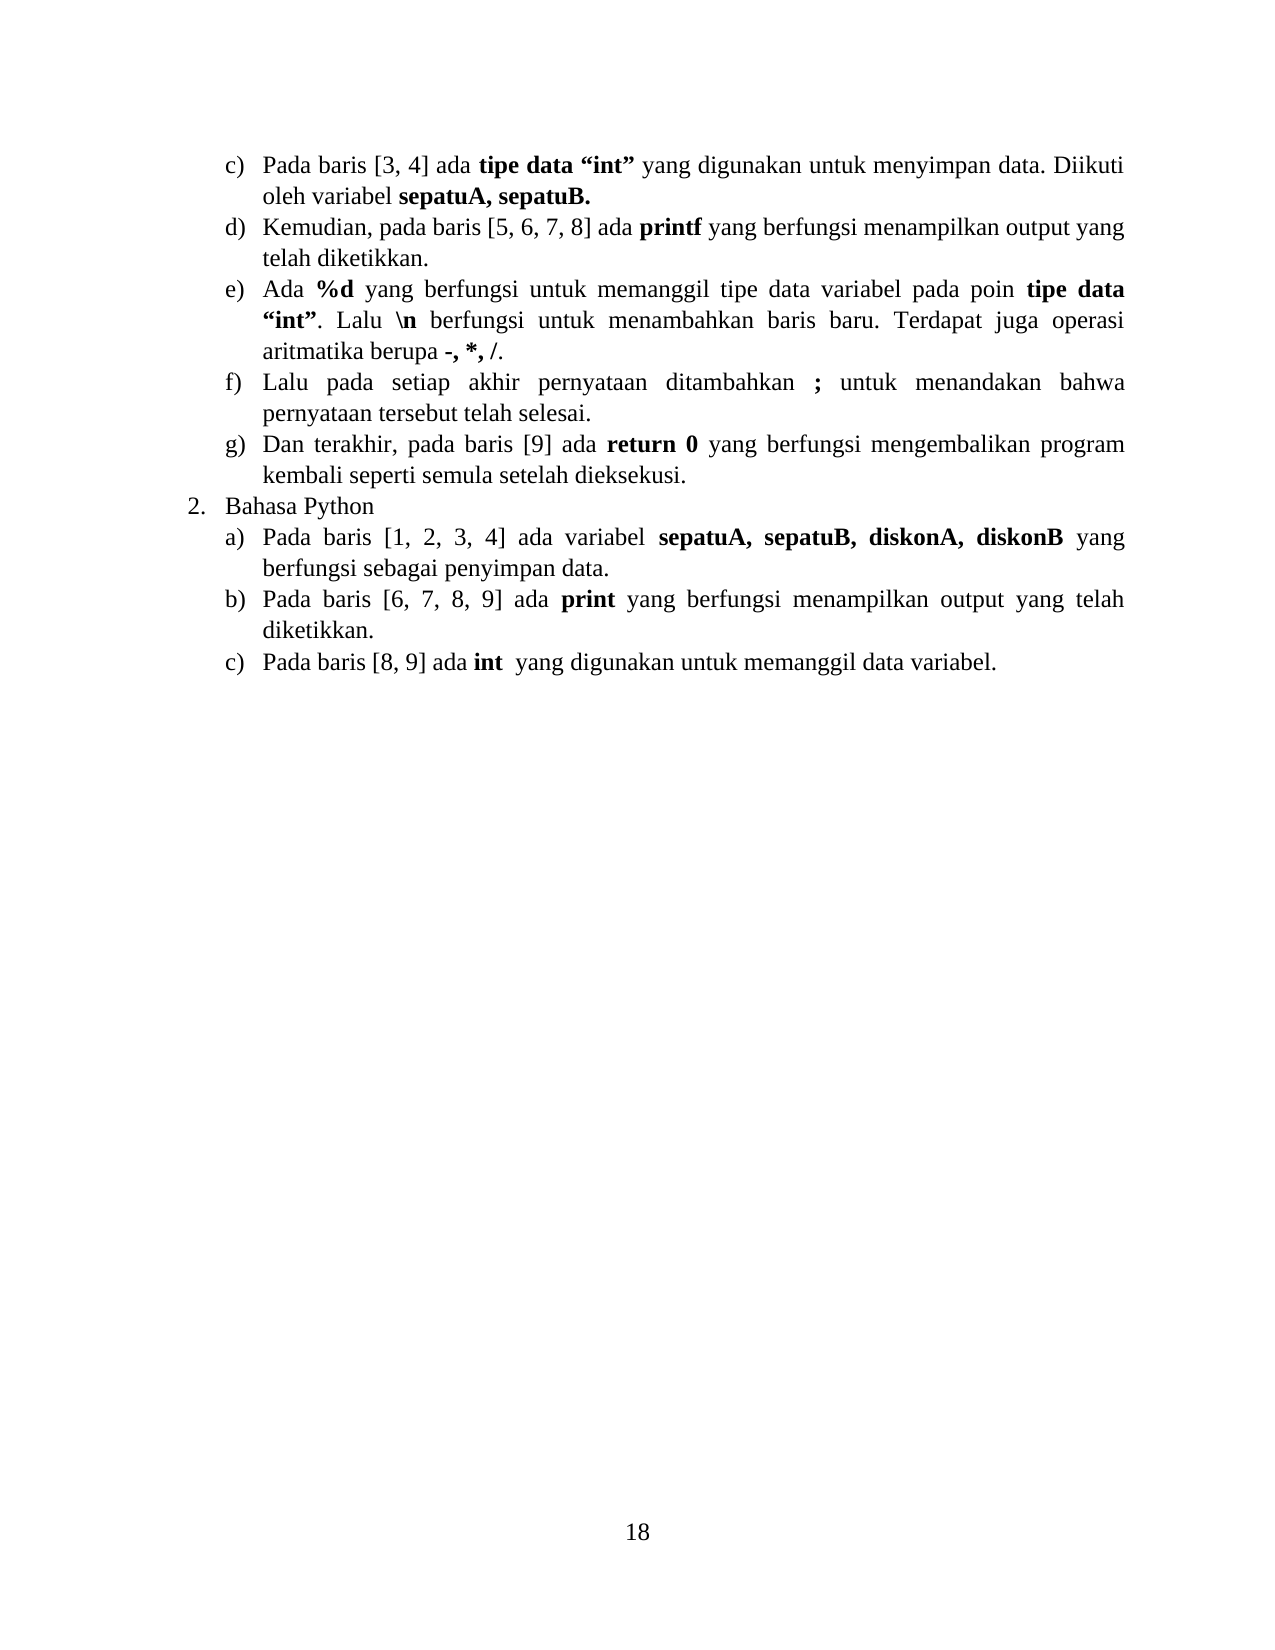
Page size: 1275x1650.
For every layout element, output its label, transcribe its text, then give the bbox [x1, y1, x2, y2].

list Pada baris [3, 4] ada tipe data “int” yang digunakan untuk menyimpan data. Diikuti oleh variabel sepatuA, sepatuB. [225, 150, 1125, 210]
list Pada baris [6, 7, 8, 9] ada print yang berfungsi menampilkan output yang telah diketikkan. [225, 584, 1125, 644]
list Bahasa Python [187, 491, 1125, 520]
list Lalu pada setiap akhir pernyataan ditambahkan ; untuk menandakan bahwa pernyataan tersebut telah selesai. [225, 367, 1125, 427]
list Pada baris [1, 2, 3, 4] ada variabel sepatuA, sepatuB, diskonA, diskonB yang berfungsi sebagai penyimpan data. [225, 522, 1125, 582]
list Ada %d yang berfungsi untuk memanggil tipe data variabel pada poin tipe data “int”. Lalu \n berfungsi untuk menambahkan baris baru. Terdapat juga operasi aritmatika berupa -, *, /. [225, 274, 1125, 365]
list Kemudian, pada baris [5, 6, 7, 8] ada printf yang berfungsi menampilkan output yang telah diketikkan. [225, 212, 1125, 272]
list Dan terakhir, pada baris [9] ada return 0 yang berfungsi mengembalikan program kembali seperti semula setelah dieksekusi. [225, 429, 1125, 489]
list Pada baris [8, 9] ada int yang digunakan untuk memanggil data variabel. [225, 647, 1125, 675]
